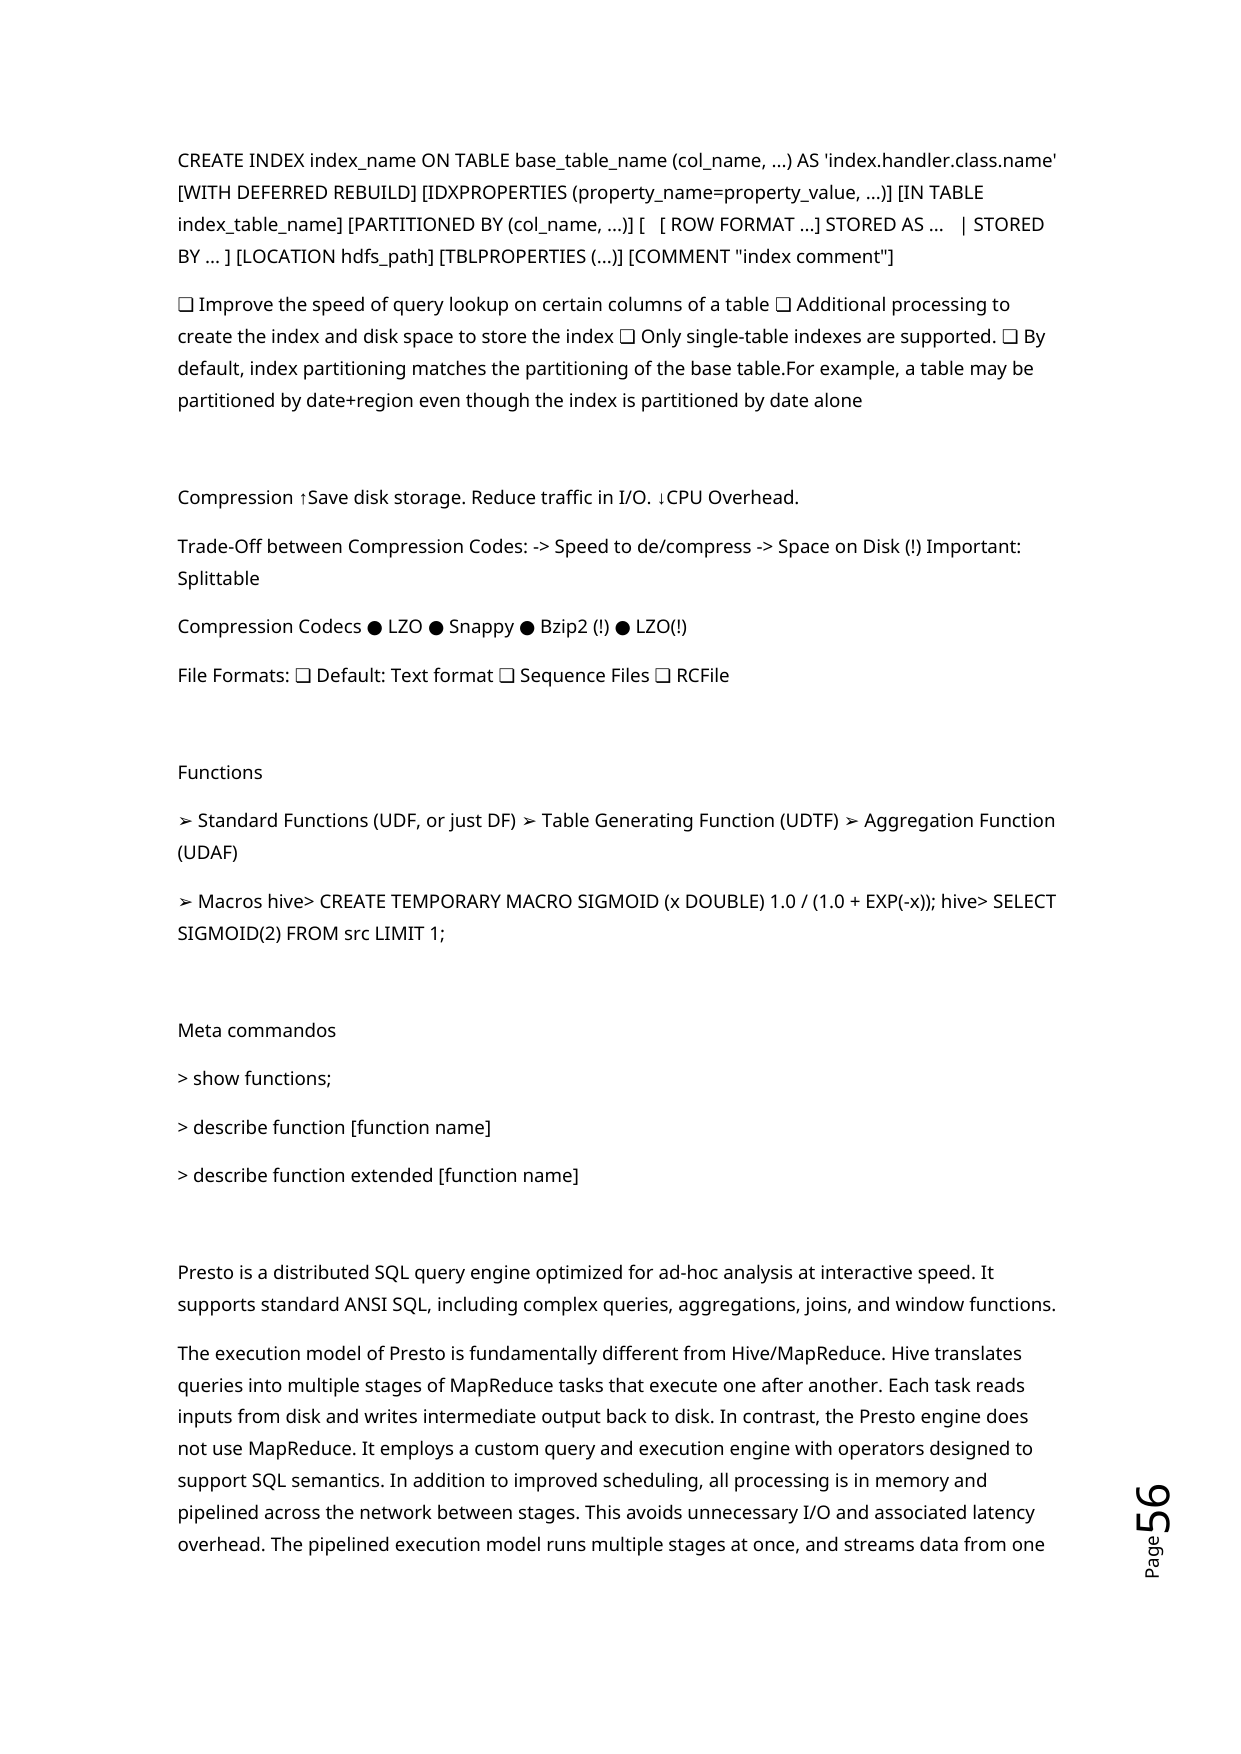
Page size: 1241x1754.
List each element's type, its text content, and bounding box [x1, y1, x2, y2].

text > describe function extended [function name] [177, 1163, 1063, 1188]
text Compression ↑Save disk storage. Reduce traffic in I/O. ↓CPU Overhead. [177, 484, 1063, 510]
text Presto is a distributed SQL query engine optimized for ad-hoc analysis at interactive speed. It supports standard ANSI SQL, including complex queries, aggregations, joins, and window functions. [177, 1260, 1063, 1317]
text File Formats: ❏ Default: Text format ❏ Sequence Files ❏ RCFile [177, 662, 1063, 687]
text ➢ Macros hive> CREATE TEMPORARY MACRO SIGMOID (x DOUBLE) 1.0 / (1.0 + EXP(-x)); hive> SELECT SIGMOID(2) FROM src LIMIT 1; [177, 888, 1063, 945]
text CREATE INDEX index_name ON TABLE base_table_name (col_name, ...) AS 'index.handler.class.name' [WITH DEFERRED REBUILD] [IDXPROPERTIES (property_name=property_value, ...)] [IN TABLE index_table_name] [PARTITIONED BY (col_name, ...)] [ [ ROW FORMAT ...] STORED AS ... | STORED BY ... ] [LOCATION hdfs_path] [TBLPROPERTIES (...)] [COMMENT "index comment"] [177, 148, 1063, 269]
text Compression Codecs ● LZO ● Snappy ● Bzip2 (!) ● LZO(!) [177, 613, 1063, 639]
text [177, 1340, 1063, 1557]
text > show functions; [177, 1066, 1063, 1091]
text ➢ Standard Functions (UDF, or just DF) ➢ Table Generating Function (UDTF) ➢ Aggregation Function (UDAF) [177, 808, 1063, 865]
text Trade-Off between Compression Codes: -> Speed to de/compress -> Space on Disk (!) Important: Splittable [177, 533, 1063, 590]
text > describe function [function name] [177, 1114, 1063, 1139]
text Meta commandos [177, 1017, 1063, 1042]
text Functions [177, 759, 1063, 784]
text ❏ Improve the speed of query lookup on certain columns of a table ❏ Additional processing to create the index and disk space to store the index ❏ Only single-table indexes are supported. ❏ By default, index partitioning matches the partitioning of the base table.For example, a table may be partitioned by date+region even though the index is partitioned by date alone [177, 292, 1063, 413]
